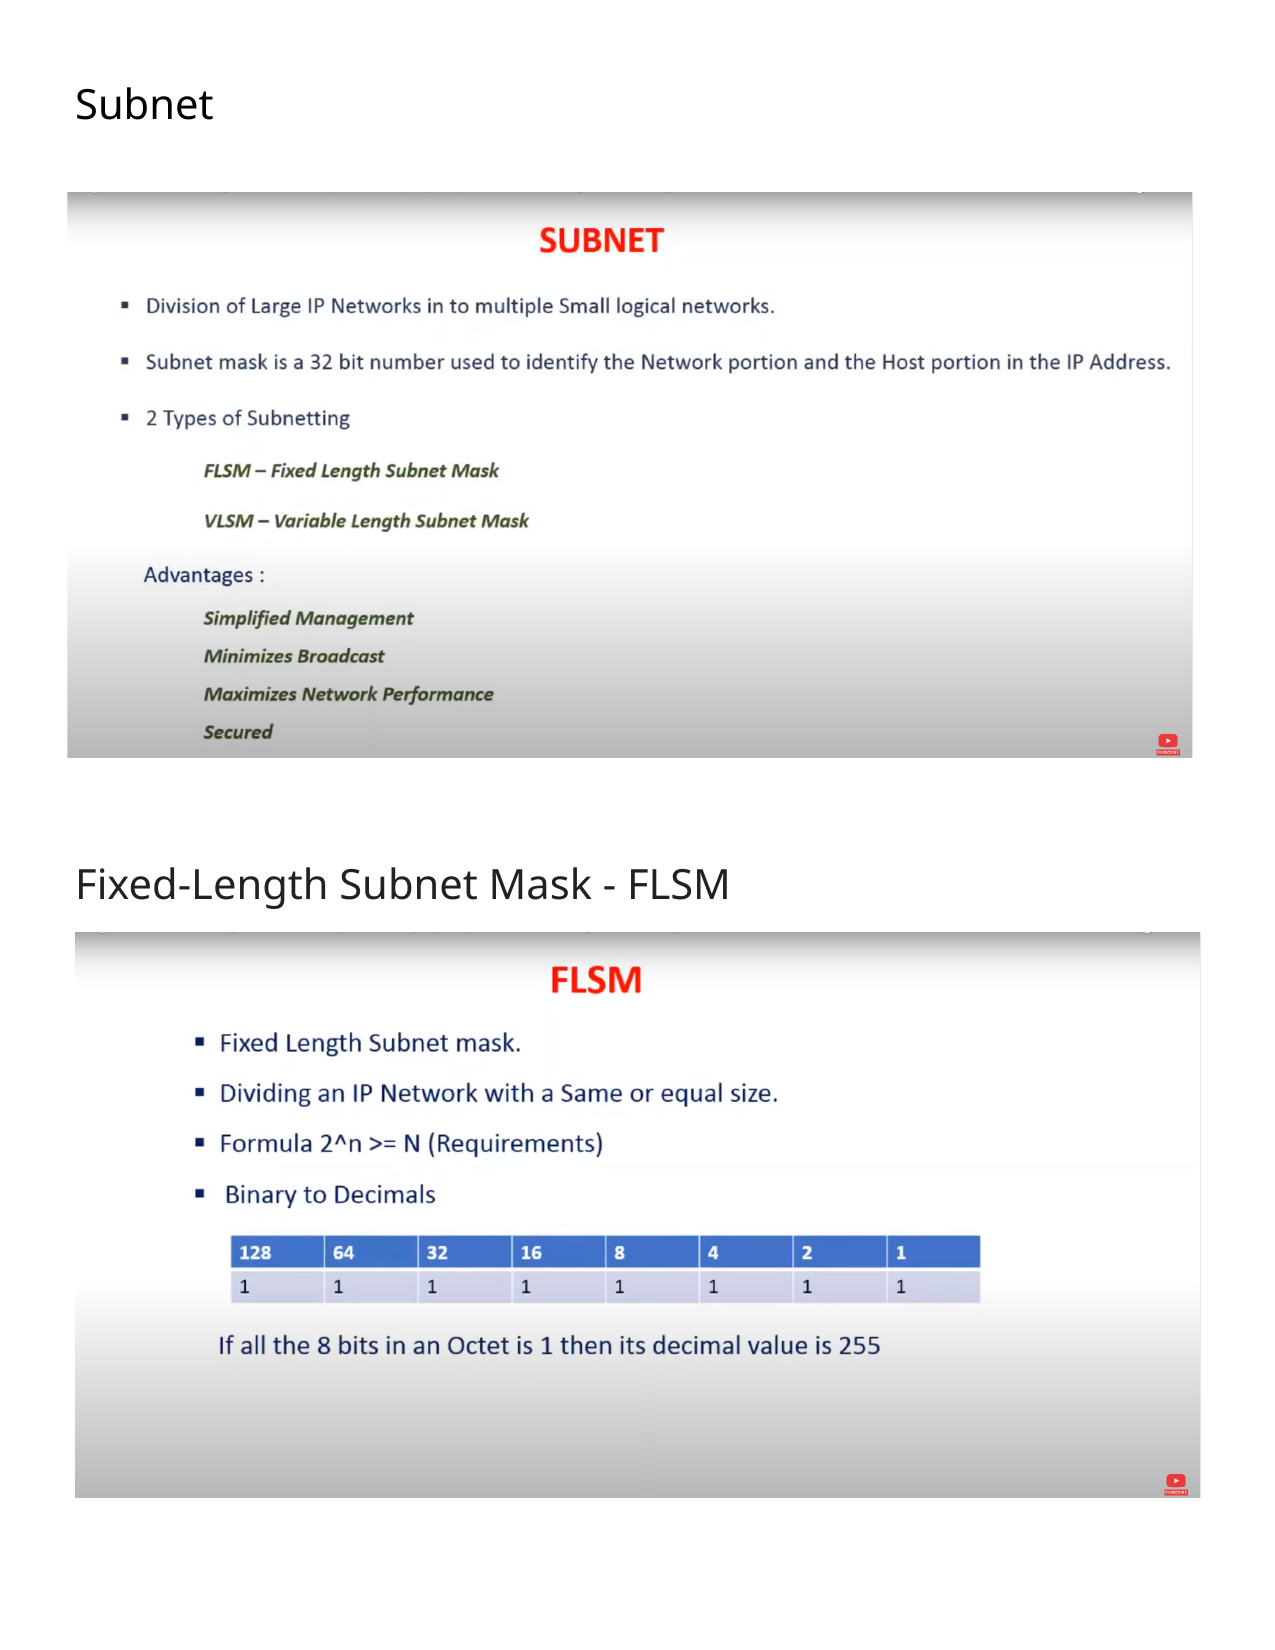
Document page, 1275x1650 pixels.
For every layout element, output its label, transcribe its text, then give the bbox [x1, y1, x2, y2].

picture [67, 192, 1193, 758]
text Subnet [75, 75, 1200, 132]
picture [75, 932, 1200, 1498]
text Fixed-Length Subnet Mask - FLSM [75, 854, 1200, 911]
